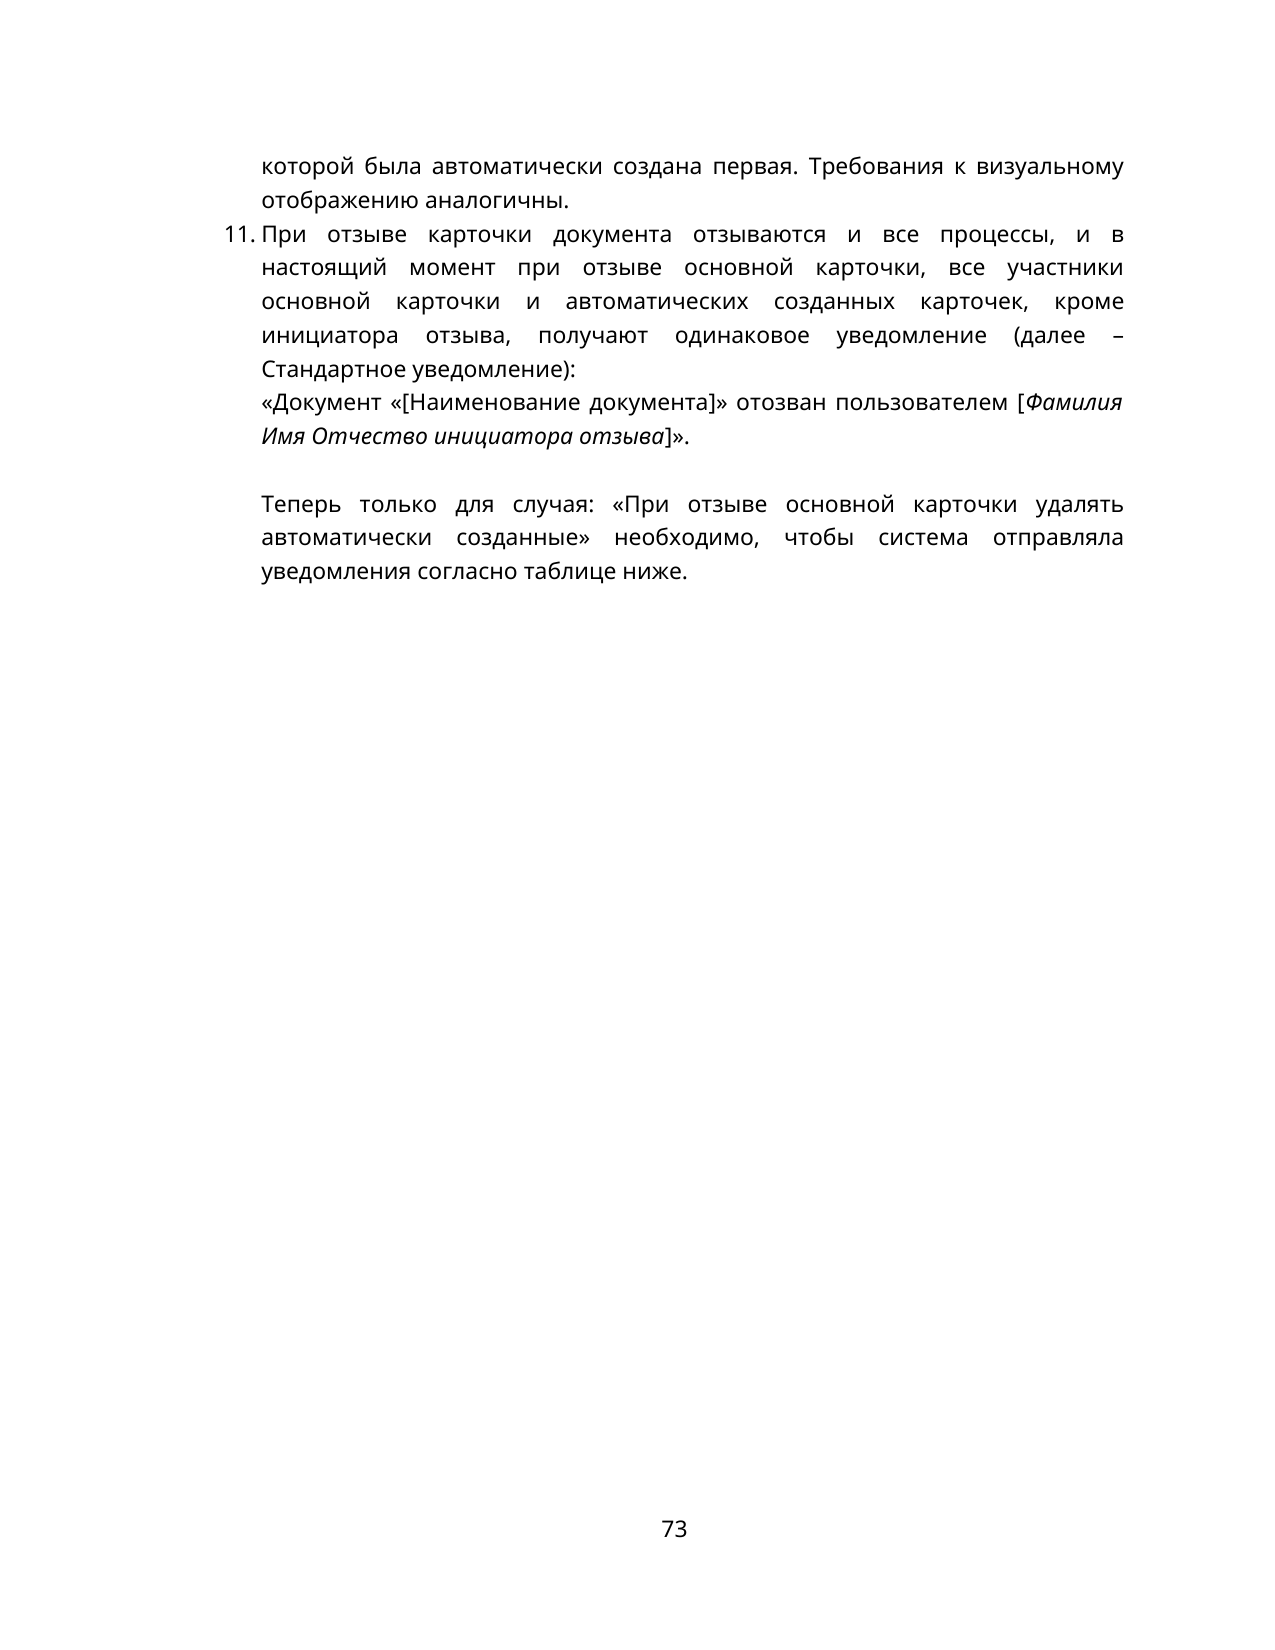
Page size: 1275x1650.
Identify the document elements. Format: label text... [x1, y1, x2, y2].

list При отзыве карточки документа отзываются и все процессы, и в настоящий момент при отзыве основной карточки, все участники основной карточки и автоматических созданных карточек, кроме инициатора отзыва, получают одинаковое уведомление (далее – Стандартное уведомление): [223, 217, 1125, 384]
list Теперь только для случая: «При отзыве основной карточки удалять автоматически созданные» необходимо, чтобы система отправляла уведомления согласно таблице ниже. [261, 487, 1125, 586]
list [223, 150, 1125, 215]
list «Документ «[Наименование документа]» отозван пользователем [Фамилия Имя Отчество инициатора отзыва]». [261, 386, 1125, 451]
